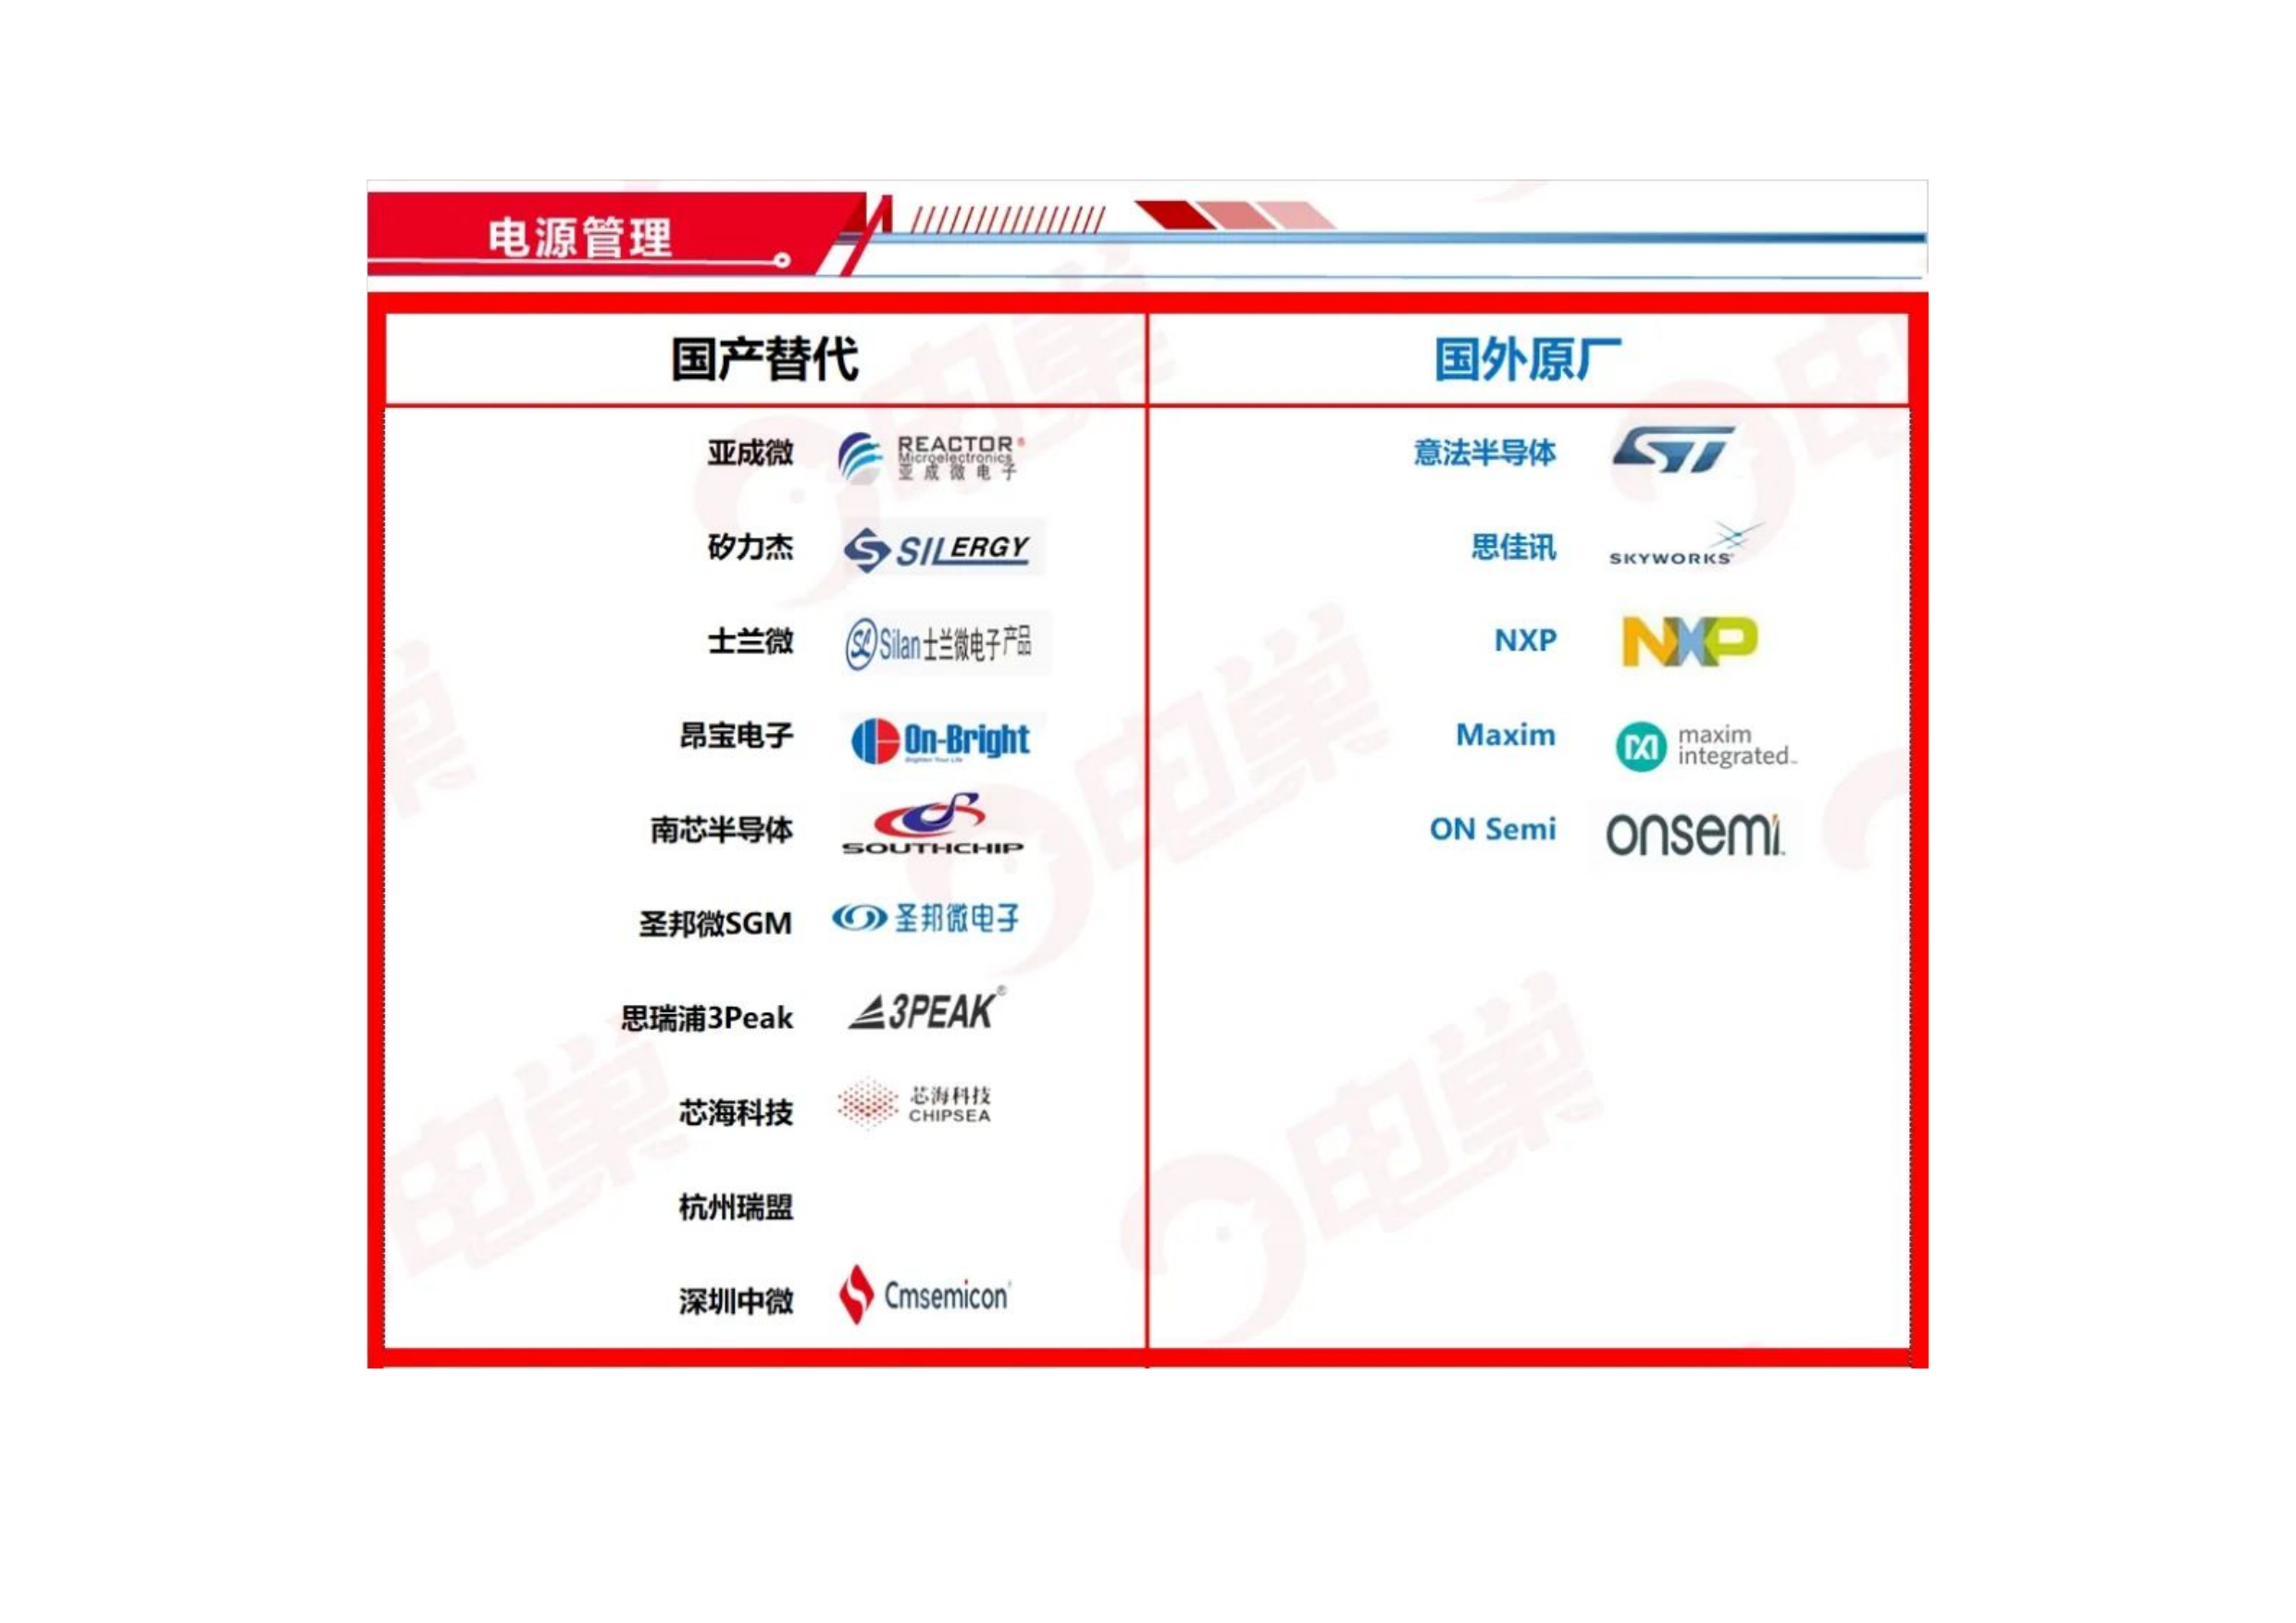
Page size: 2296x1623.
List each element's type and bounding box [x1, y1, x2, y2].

picture [366, 180, 1929, 1369]
